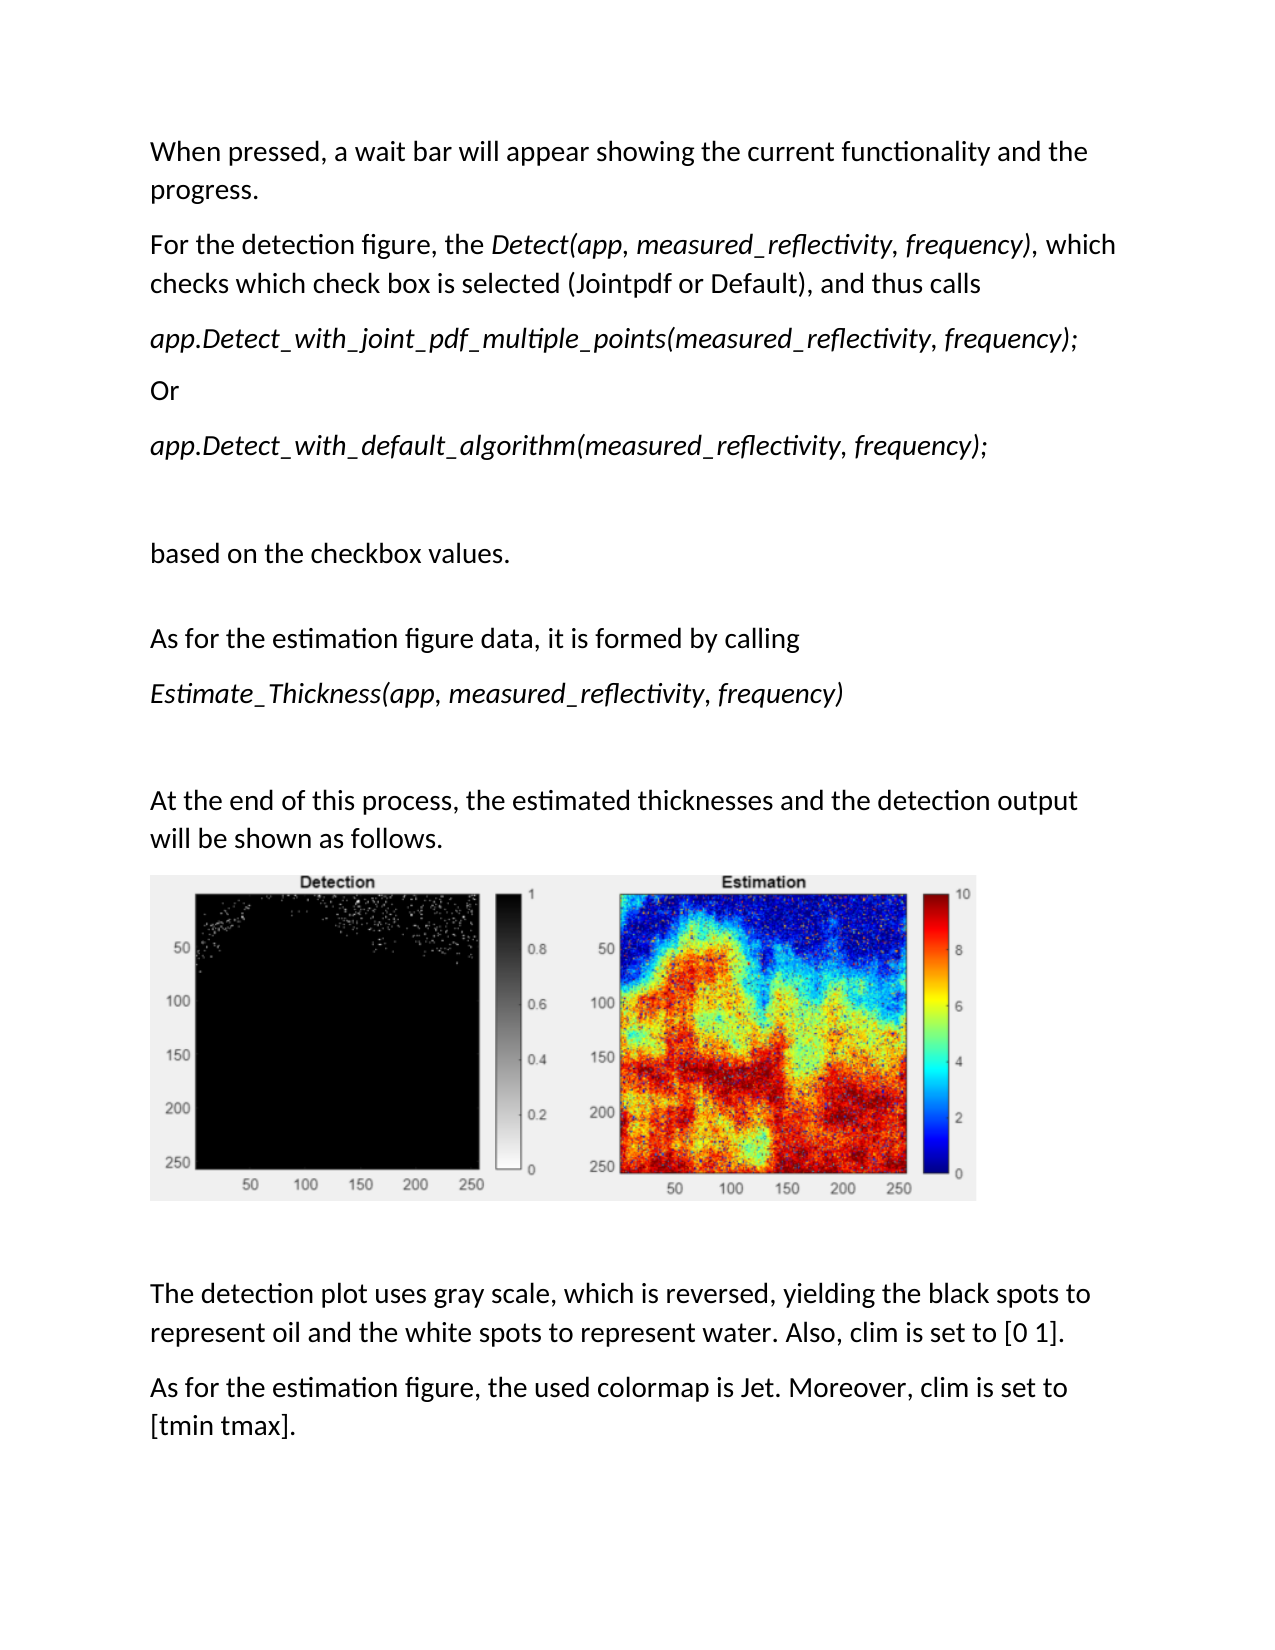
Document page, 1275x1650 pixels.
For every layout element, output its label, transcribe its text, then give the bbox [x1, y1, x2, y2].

text As for the estimation figure, the used colormap is Jet. Moreover, clim is set to [tmin tmax]. [150, 1369, 1125, 1443]
text app.Detect_with_joint_pdf_multiple_points(measured_reflectivity, frequency); [150, 320, 1125, 356]
text Or [150, 372, 1125, 408]
text app.Detect_with_default_algorithm(measured_reflectivity, frequency); [150, 427, 1125, 463]
picture [150, 875, 977, 1201]
text As for the estimation figure data, it is formed by calling [150, 620, 1125, 655]
text The detection plot uses gray scale, which is reversed, yielding the black spots to represent oil and the white spots to represent water. Also, clim is set to [0 1]. [150, 1275, 1125, 1349]
text When pressed, a wait bar will appear showing the current functionality and the progress. [150, 133, 1125, 207]
text Estimate_Thickness(app, measured_reflectivity, frequency) [150, 675, 1125, 710]
text based on the checkbox values. [150, 535, 1125, 570]
text For the detection figure, the Detect(app, measured_reflectivity, frequency), which checks which check box is selected (Jointpdf or Default), and thus calls [150, 226, 1125, 301]
text At the end of this process, the estimated thicknesses and the detection output will be shown as follows. [150, 782, 1125, 856]
